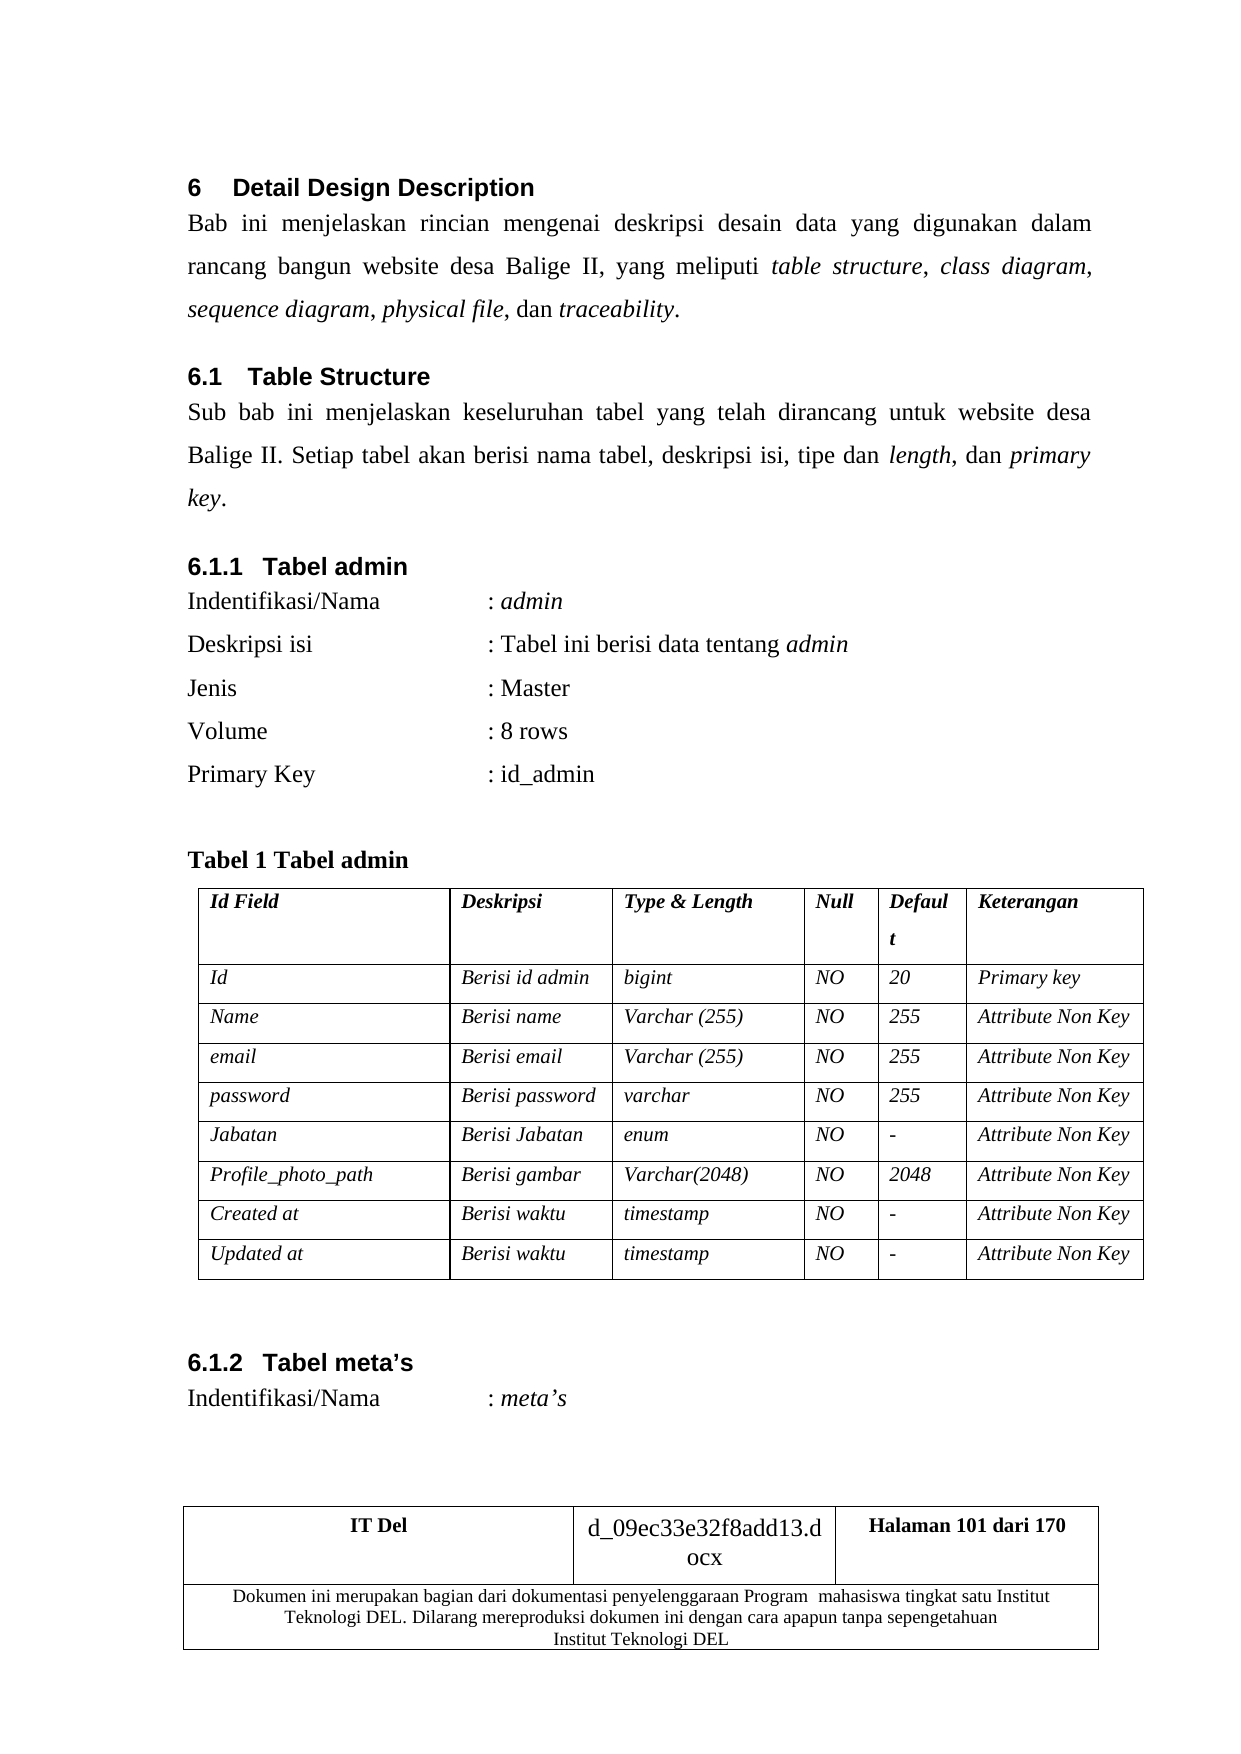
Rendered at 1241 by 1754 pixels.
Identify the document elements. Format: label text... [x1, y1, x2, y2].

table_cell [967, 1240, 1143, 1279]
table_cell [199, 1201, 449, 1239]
text Primary Key : id_admin [187, 759, 1092, 788]
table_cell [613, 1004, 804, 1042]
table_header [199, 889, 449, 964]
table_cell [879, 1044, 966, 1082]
text Volume : 8 rows [187, 716, 1092, 744]
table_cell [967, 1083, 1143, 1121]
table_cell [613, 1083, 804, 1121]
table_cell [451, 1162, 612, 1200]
text Jenis : Master [187, 673, 1092, 701]
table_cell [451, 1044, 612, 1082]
text Indentifikasi/Nama : meta’s [187, 1383, 1092, 1412]
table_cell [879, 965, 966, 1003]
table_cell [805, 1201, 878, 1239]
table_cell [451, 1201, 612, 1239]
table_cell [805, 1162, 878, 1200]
text Tabel 1 Tabel admin [187, 845, 1092, 874]
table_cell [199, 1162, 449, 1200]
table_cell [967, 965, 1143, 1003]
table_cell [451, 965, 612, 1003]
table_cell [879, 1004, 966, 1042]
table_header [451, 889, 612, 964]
text Tabel meta’s [187, 1348, 1092, 1377]
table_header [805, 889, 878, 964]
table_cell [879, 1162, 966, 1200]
text Deskripsi isi : Tabel ini berisi data tentang admin [187, 629, 1092, 658]
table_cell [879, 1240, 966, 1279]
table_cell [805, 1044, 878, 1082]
text Bab ini menjelaskan rincian mengenai deskripsi desain data yang digunakan dalam rancang bangun website desa Balige II, yang meliputi table structure, class diagram, sequence diagram, physical file, dan traceability. [187, 208, 1092, 323]
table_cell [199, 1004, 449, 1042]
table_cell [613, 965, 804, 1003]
subtitle Detail Design Description [187, 173, 1092, 201]
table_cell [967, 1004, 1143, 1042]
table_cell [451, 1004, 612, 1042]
subtitle Table Structure [187, 362, 1092, 391]
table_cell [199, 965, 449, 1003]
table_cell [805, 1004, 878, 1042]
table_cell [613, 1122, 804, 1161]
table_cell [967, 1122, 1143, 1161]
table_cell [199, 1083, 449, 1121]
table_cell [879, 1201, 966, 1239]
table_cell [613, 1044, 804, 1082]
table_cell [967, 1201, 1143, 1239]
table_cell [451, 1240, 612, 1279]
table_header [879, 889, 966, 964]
text Sub bab ini menjelaskan keseluruhan tabel yang telah dirancang untuk website desa Balige II. Setiap tabel akan berisi nama tabel, deskripsi isi, tipe dan length, dan primary key. [187, 397, 1092, 512]
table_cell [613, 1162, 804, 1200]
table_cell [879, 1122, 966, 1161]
text Tabel admin [187, 551, 1092, 580]
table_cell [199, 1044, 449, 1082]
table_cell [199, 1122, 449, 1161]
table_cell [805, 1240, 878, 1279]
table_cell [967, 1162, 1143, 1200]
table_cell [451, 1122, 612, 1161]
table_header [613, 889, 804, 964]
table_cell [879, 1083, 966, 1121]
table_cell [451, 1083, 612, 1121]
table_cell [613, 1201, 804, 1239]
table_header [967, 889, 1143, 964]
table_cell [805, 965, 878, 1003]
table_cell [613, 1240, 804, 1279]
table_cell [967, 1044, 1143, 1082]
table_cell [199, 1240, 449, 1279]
text Indentifikasi/Nama : admin [187, 586, 1092, 615]
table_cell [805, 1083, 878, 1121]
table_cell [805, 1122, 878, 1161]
